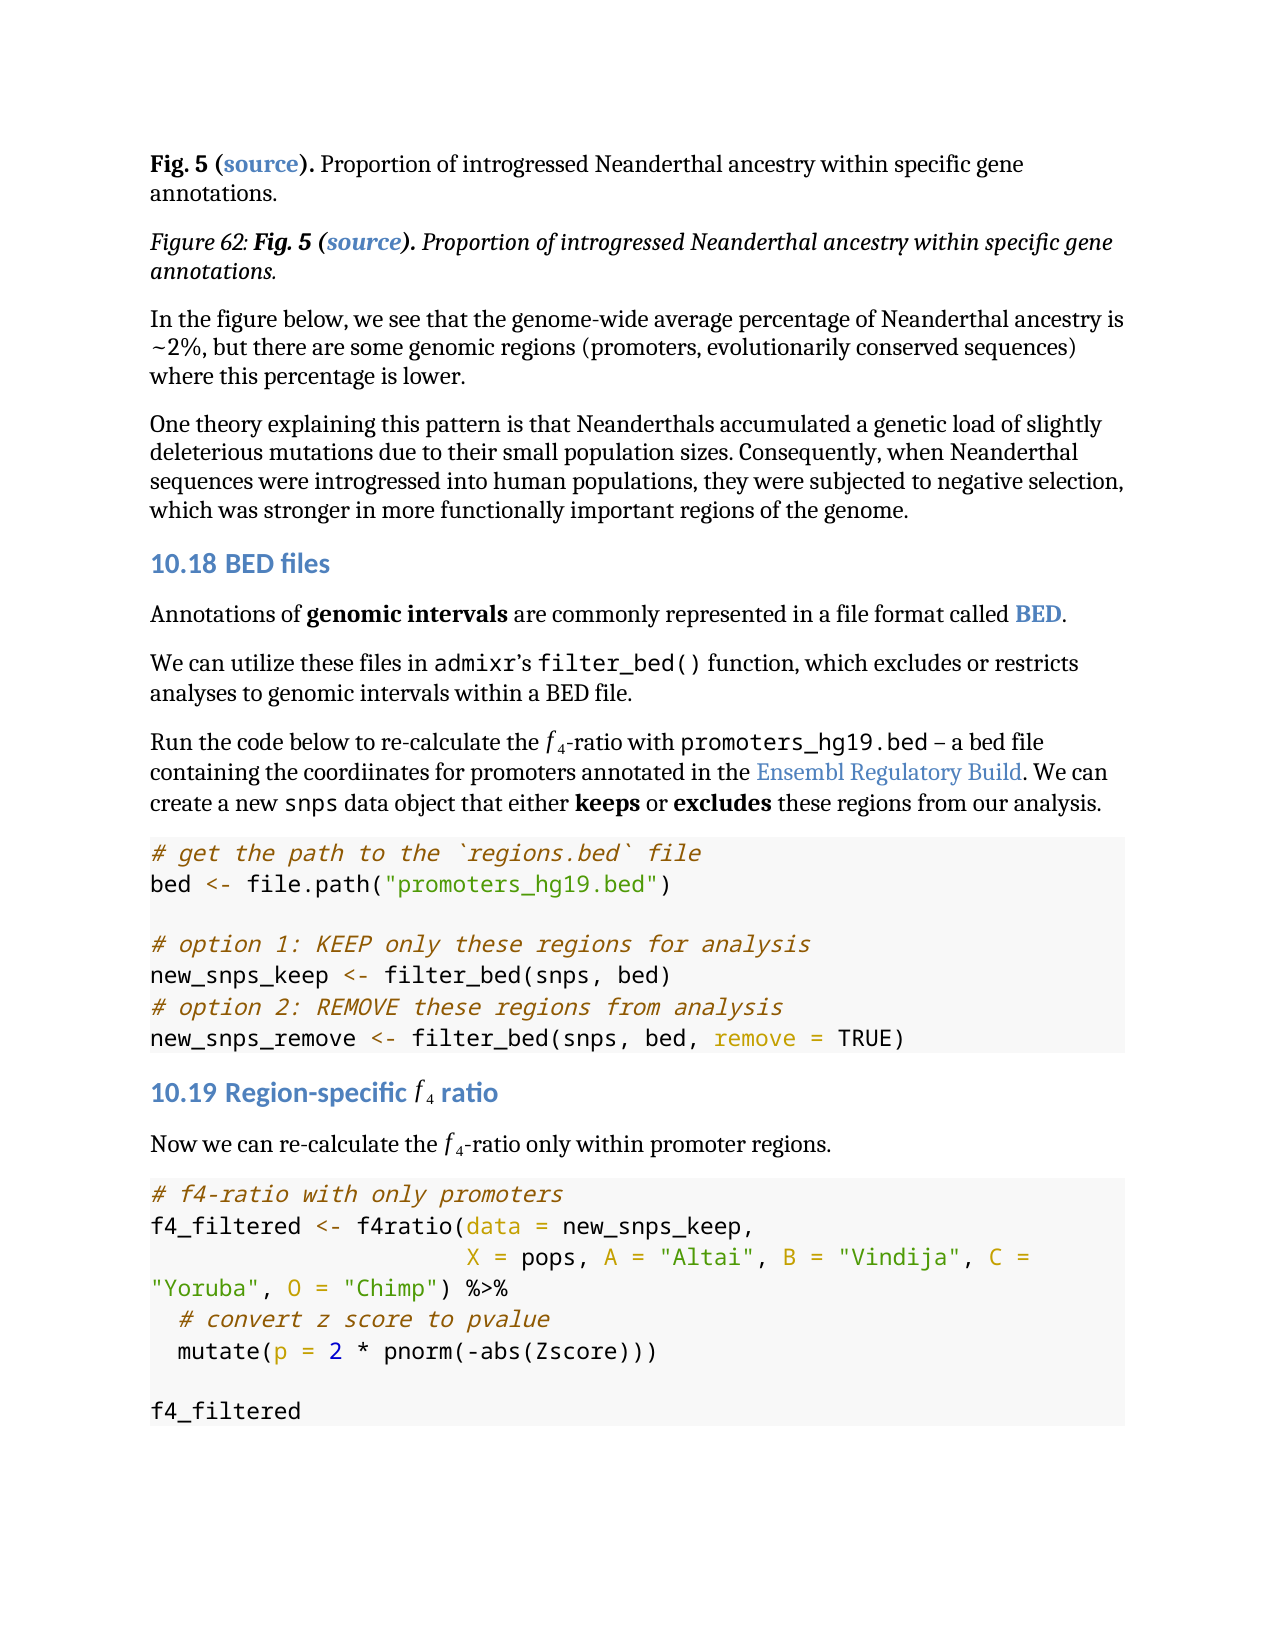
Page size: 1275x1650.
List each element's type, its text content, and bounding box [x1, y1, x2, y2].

text # get the path to the `regions.bed` file bed <- file.path("promoters_hg19.bed") # option 1: KEEP only these regions for analysis new_snps_keep <- filter_bed(snps, bed) # option 2: REMOVE these regions from analysis new_snps_remove <- filter_bed(snps, bed, remove = TRUE) [150, 837, 1125, 1053]
text We can utilize these files in admixr’s filter_bed() function, which excludes or restricts analyses to genomic intervals within a BED file. [150, 647, 1125, 707]
text Now we can re-calculate the -ratio only within promoter regions. [150, 1128, 1125, 1160]
text # f4-ratio with only promoters f4_filtered <- f4ratio(data = new_snps_keep, X = pops, A = "Altai", B = "Vindija", C = "Yoruba", O = "Chimp") %>% # convert z score to pvalue mutate(p = 2 * pnorm(-abs(Zscore))) f4_filtered [150, 1178, 1125, 1426]
text In the figure below, we see that the genome-wide average percentage of Neanderthal ancestry is ~2%, but there are some genomic regions (promoters, evolutionarily conserved sequences) where this percentage is lower. [150, 304, 1125, 391]
text Run the code below to re-calculate the -ratio with promoters_hg19.bed – a bed file containing the coordiinates for promoters annotated in the Ensembl Regulatory Build. We can create a new snps data object that either keeps or excludes these regions from our analysis. [150, 726, 1125, 818]
subtitle 10.18 BED files [150, 545, 1125, 581]
text Annotations of genomic intervals are commonly represented in a file format called BED. [150, 600, 1125, 628]
text Fig. 5 (source). Proportion of introgressed Neanderthal ancestry within specific gene annotations. [150, 150, 1125, 207]
subtitle 10.19 Region-specific ratio [150, 1074, 1125, 1109]
text One theory explaining this pattern is that Neanderthals accumulated a genetic load of slightly deleterious mutations due to their small population sizes. Consequently, when Neanderthal sequences were introgressed into human populations, they were subjected to negative selection, which was stronger in more functionally important regions of the genome. [150, 409, 1125, 524]
